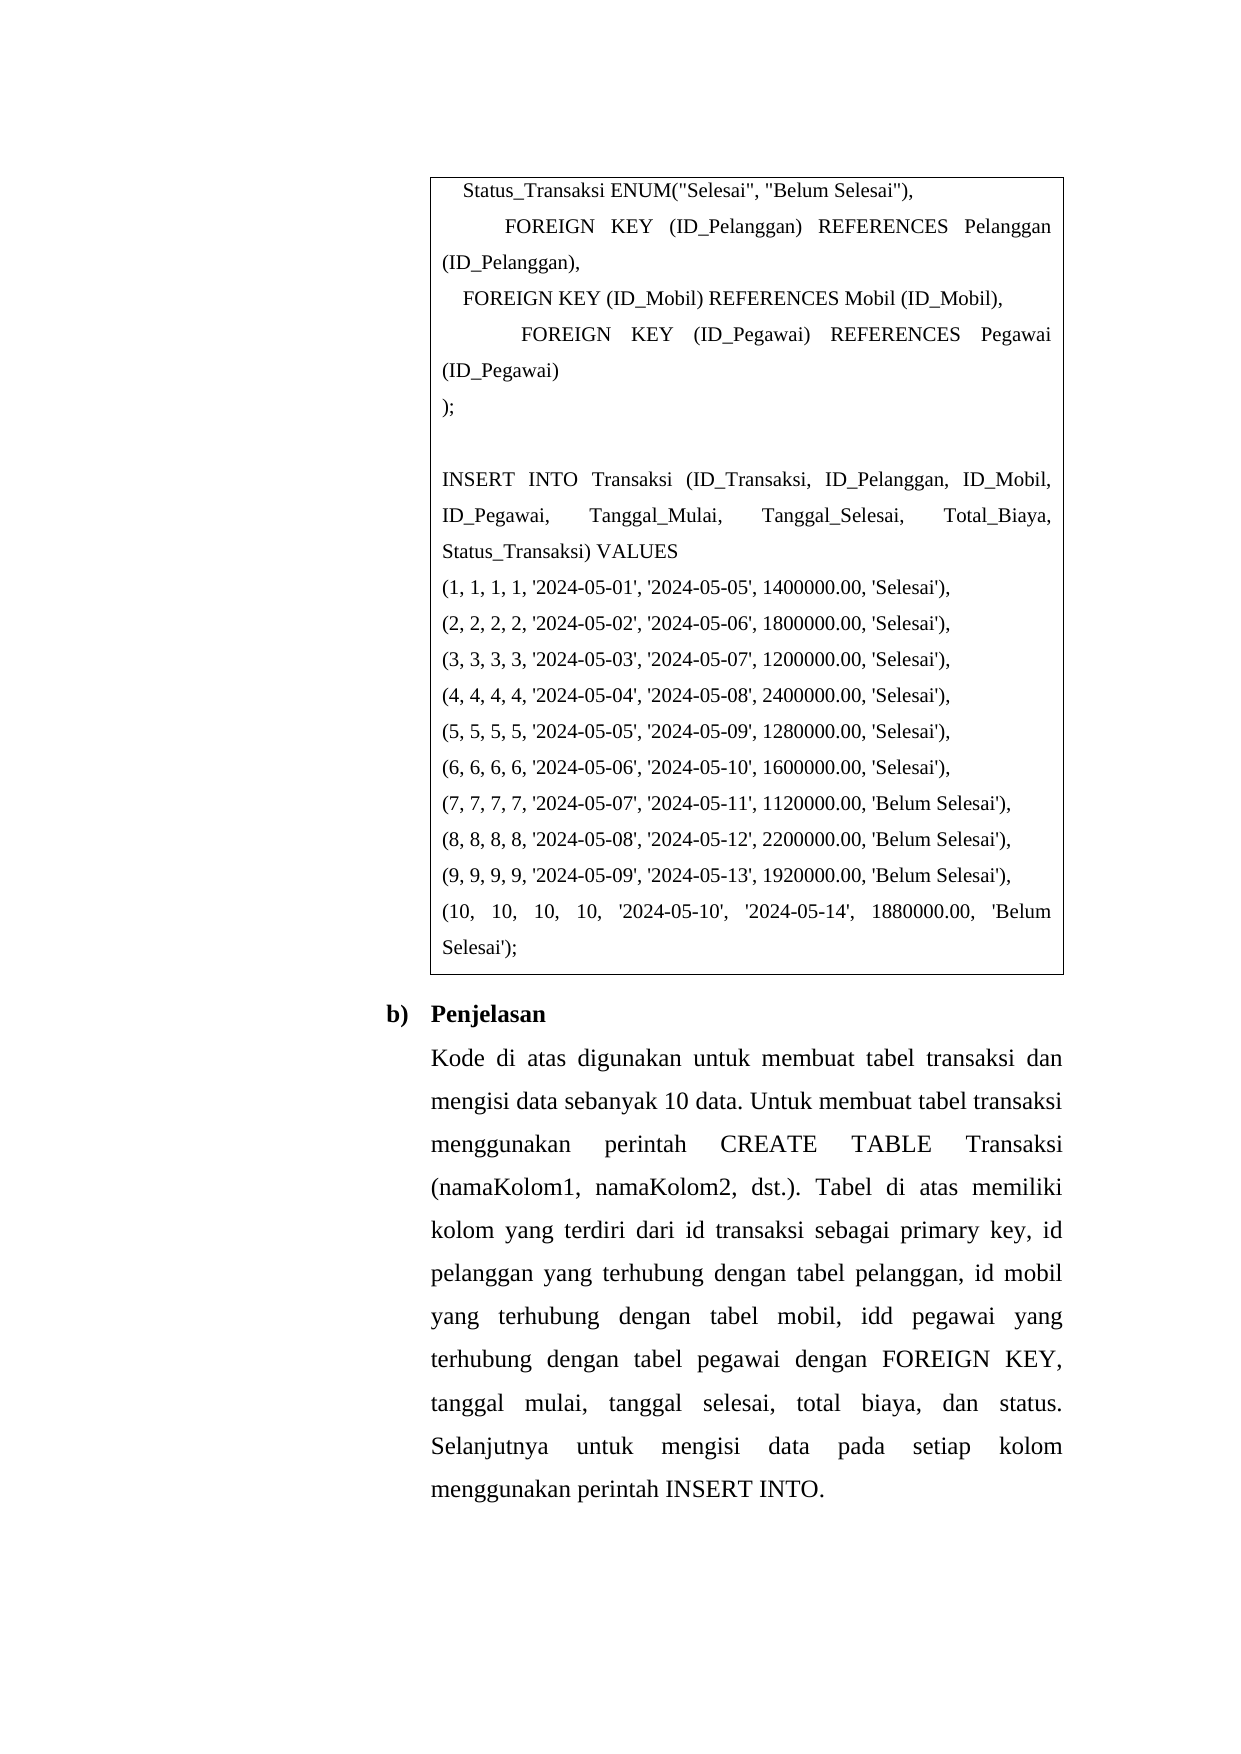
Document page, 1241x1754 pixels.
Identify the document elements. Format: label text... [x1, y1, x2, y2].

list Penjelasan [386, 999, 1063, 1028]
list Kode di atas digunakan untuk membuat tabel transaksi dan mengisi data sebanyak 10 data. Untuk membuat tabel transaksi menggunakan perintah CREATE TABLE Transaksi (namaKolom1, namaKolom2, dst.). Tabel di atas memiliki kolom yang terdiri dari id transaksi sebagai primary key, id pelanggan yang terhubung dengan tabel pelanggan, id mobil yang terhubung dengan tabel mobil, idd pegawai yang terhubung dengan tabel pegawai dengan FOREIGN KEY, tanggal mulai, tanggal selesai, total biaya, dan status. Selanjutnya untuk mengisi data pada setiap kolom menggunakan perintah INSERT INTO. [431, 1043, 1063, 1503]
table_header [431, 178, 1063, 973]
